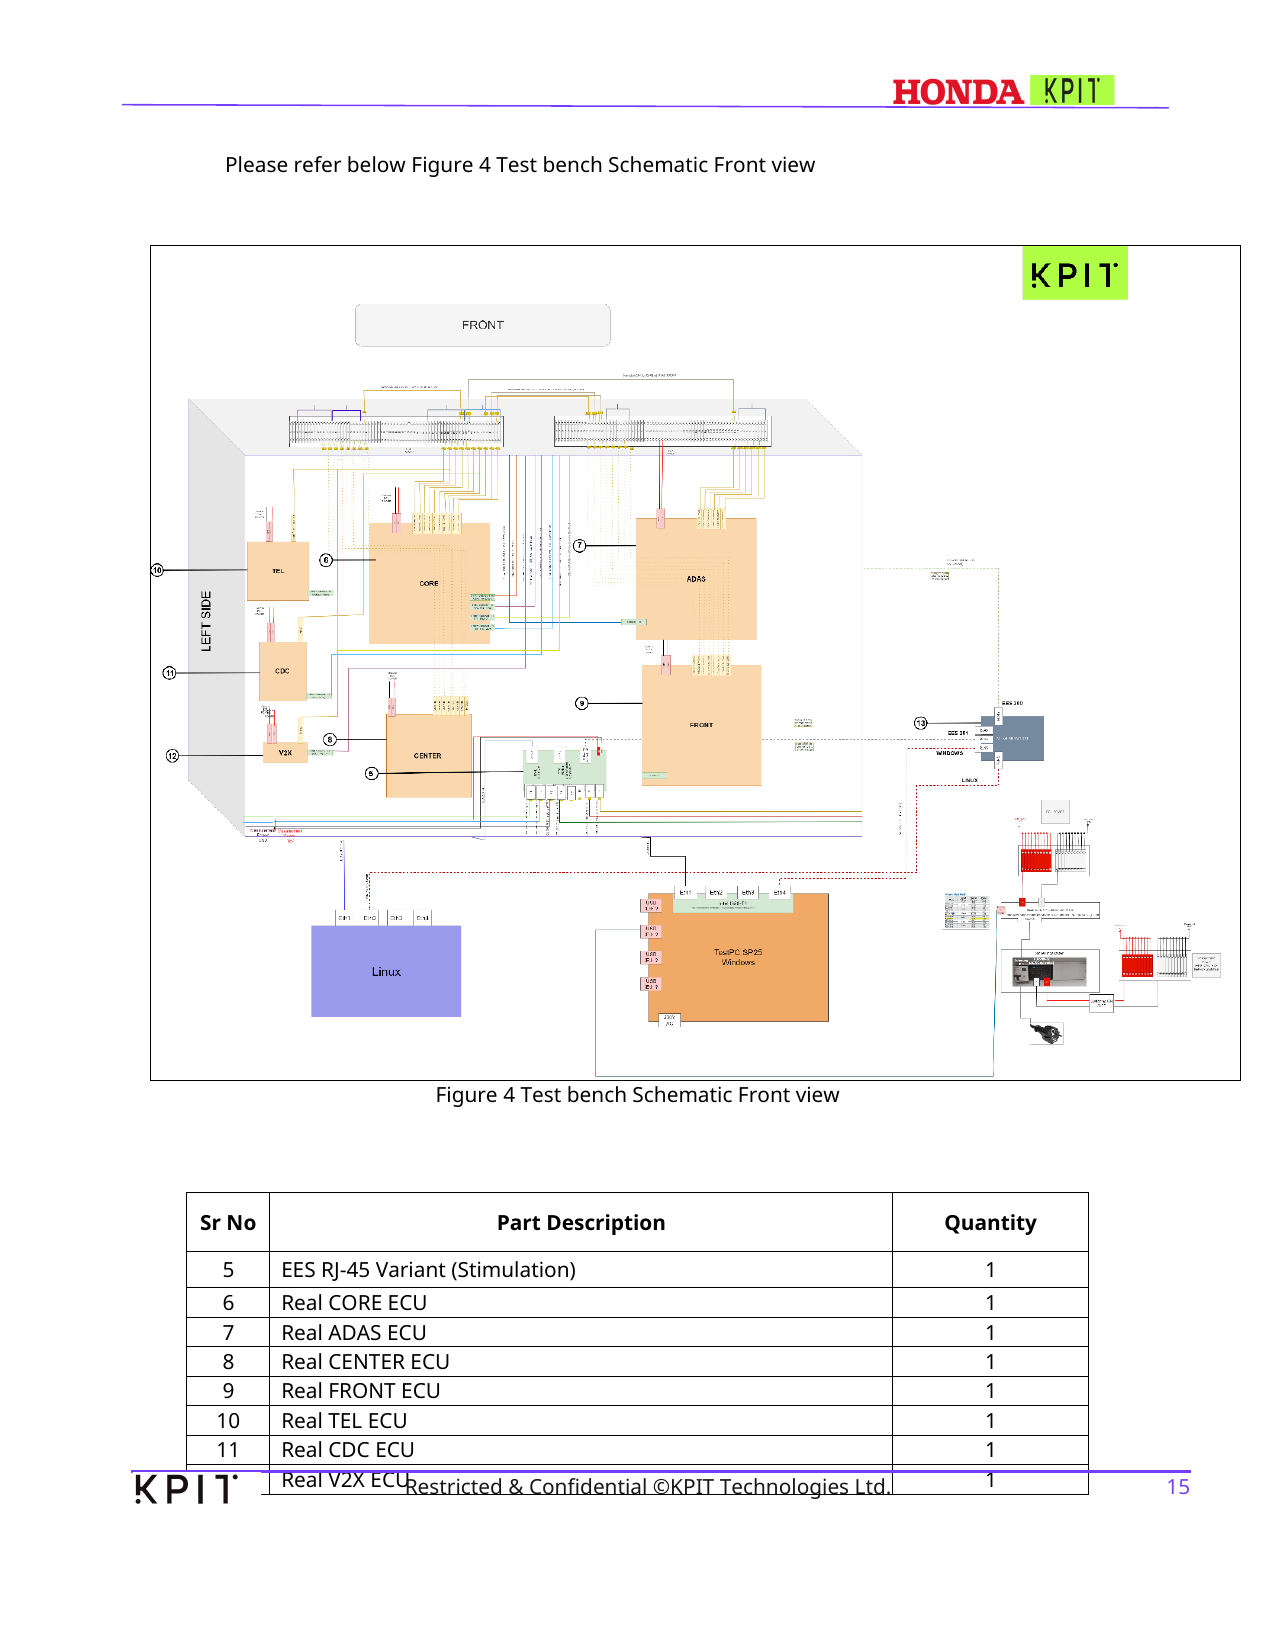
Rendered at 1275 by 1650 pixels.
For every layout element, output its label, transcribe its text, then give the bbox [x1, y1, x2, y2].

table_cell 10 [187, 1406, 269, 1434]
picture [132, 1472, 262, 1509]
table_cell 7 [187, 1318, 269, 1346]
table_cell Real CORE ECU [270, 1288, 892, 1317]
table_cell 8 [187, 1347, 269, 1376]
table_header Quantity [893, 1193, 1088, 1251]
table_cell Real V2X ECU [408, 1473, 892, 1493]
table_cell 1 [893, 1347, 1088, 1376]
table_cell Real CDC ECU [270, 1436, 892, 1464]
picture [151, 246, 1240, 1080]
table_cell 1 [893, 1288, 1088, 1317]
table_cell Real TEL ECU [270, 1406, 892, 1434]
table_cell 1 [893, 1318, 1088, 1346]
table_header Part Description [270, 1193, 892, 1251]
table_cell 1 [893, 1252, 1088, 1287]
picture [893, 75, 1115, 105]
table_cell Real CENTER ECU [270, 1347, 892, 1376]
table_cell 5 [187, 1252, 269, 1287]
table_cell Real FRONT ECU [270, 1377, 892, 1405]
table_header Sr No [187, 1193, 269, 1251]
table_cell 6 [187, 1288, 269, 1317]
table_cell 11 [187, 1436, 269, 1464]
text Figure 4 Test bench Schematic Front view [150, 1081, 1125, 1109]
table_cell 9 [187, 1377, 269, 1405]
table_cell 1 [893, 1377, 1088, 1405]
list Please refer below Figure 4 Test bench Schematic Front view [150, 150, 1125, 178]
table_cell EES RJ-45 Variant (Stimulation) [270, 1252, 892, 1287]
table_cell 1 [893, 1473, 1088, 1493]
table_cell Real V2X ECU [270, 1473, 406, 1493]
table_cell 1 [893, 1406, 1088, 1434]
table_cell Real ADAS ECU [270, 1318, 892, 1346]
table_cell 1 [893, 1436, 1088, 1464]
